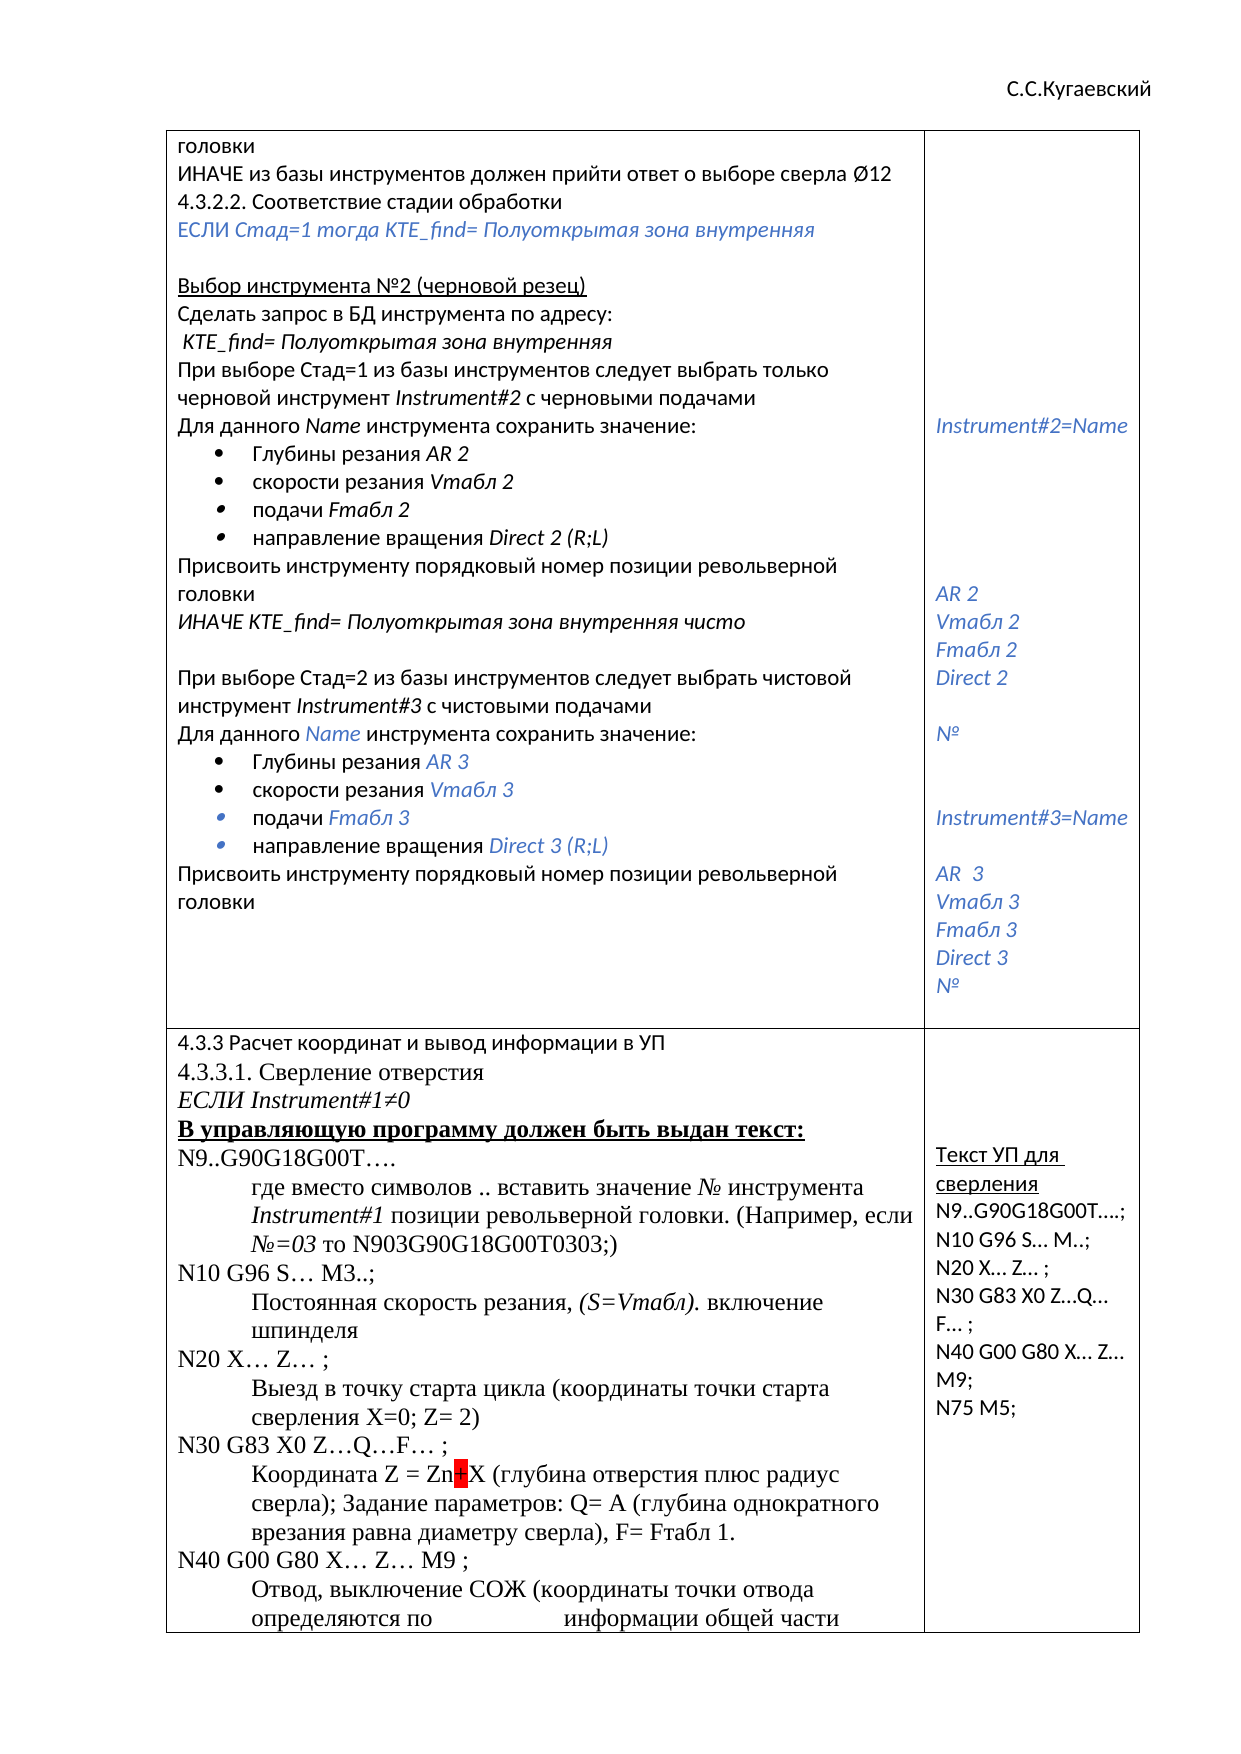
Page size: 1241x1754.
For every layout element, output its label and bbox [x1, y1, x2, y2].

table_cell [925, 131, 1139, 1027]
table_cell [167, 131, 924, 1027]
table_cell [925, 1029, 1139, 1632]
table_cell [167, 1029, 924, 1632]
